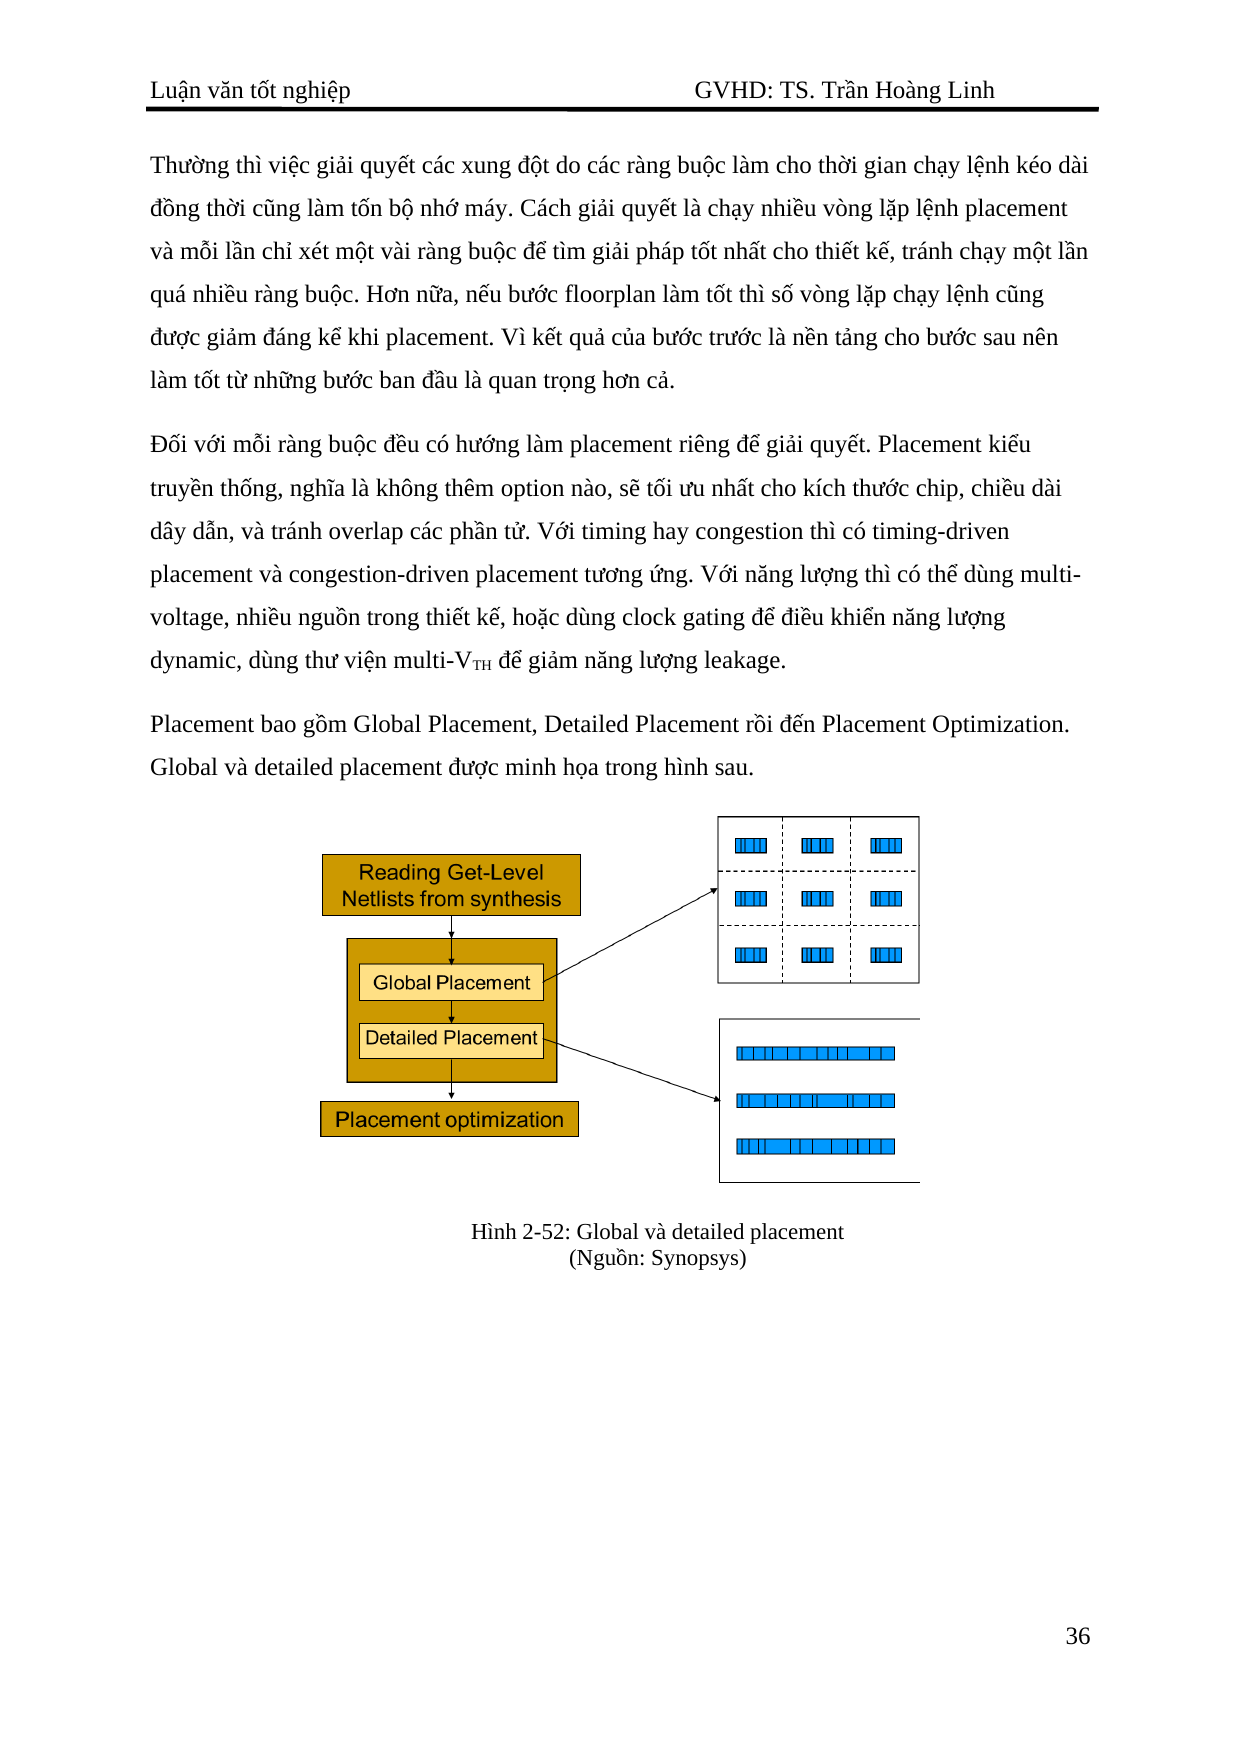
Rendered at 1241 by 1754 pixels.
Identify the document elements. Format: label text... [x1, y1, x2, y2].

text Hình 2-52: Global và detailed placement [225, 1218, 1090, 1244]
text Placement bao gồm Global Placement, Detailed Placement rồi đến Placement Optimization. Global và detailed placement được minh họa trong hình sau. [150, 709, 1090, 781]
picture [320, 816, 920, 1183]
text (Nguồn: Synopsys) [225, 1244, 1090, 1271]
text Đối với mỗi ràng buộc đều có hướng làm placement riêng để giải quyết. Placement kiểu truyền thống, nghĩa là không thêm option nào, sẽ tối ưu nhất cho kích thước chip, chiều dài dây dẫn, và tránh overlap các phần tử. Với timing hay congestion thì có timing-driven placement và congestion-driven placement tương ứng. Với năng lượng thì có thể dùng multi-voltage, nhiều nguồn trong thiết kế, hoặc dùng clock gating để điều khiển năng lượng dynamic, dùng thư viện multi-VTH để giảm năng lượng leakage. [150, 429, 1090, 674]
text Thường thì việc giải quyết các xung đột do các ràng buộc làm cho thời gian chạy lệnh kéo dài đồng thời cũng làm tốn bộ nhớ máy. Cách giải quyết là chạy nhiều vòng lặp lệnh placement và mỗi lần chỉ xét một vài ràng buộc để tìm giải pháp tốt nhất cho thiết kế, tránh chạy một lần quá nhiều ràng buộc. Hơn nữa, nếu bước floorplan làm tốt thì số vòng lặp chạy lệnh cũng được giảm đáng kể khi placement. Vì kết quả của bước trước là nền tảng cho bước sau nên làm tốt từ những bước ban đầu là quan trọng hơn cả. [150, 150, 1090, 394]
